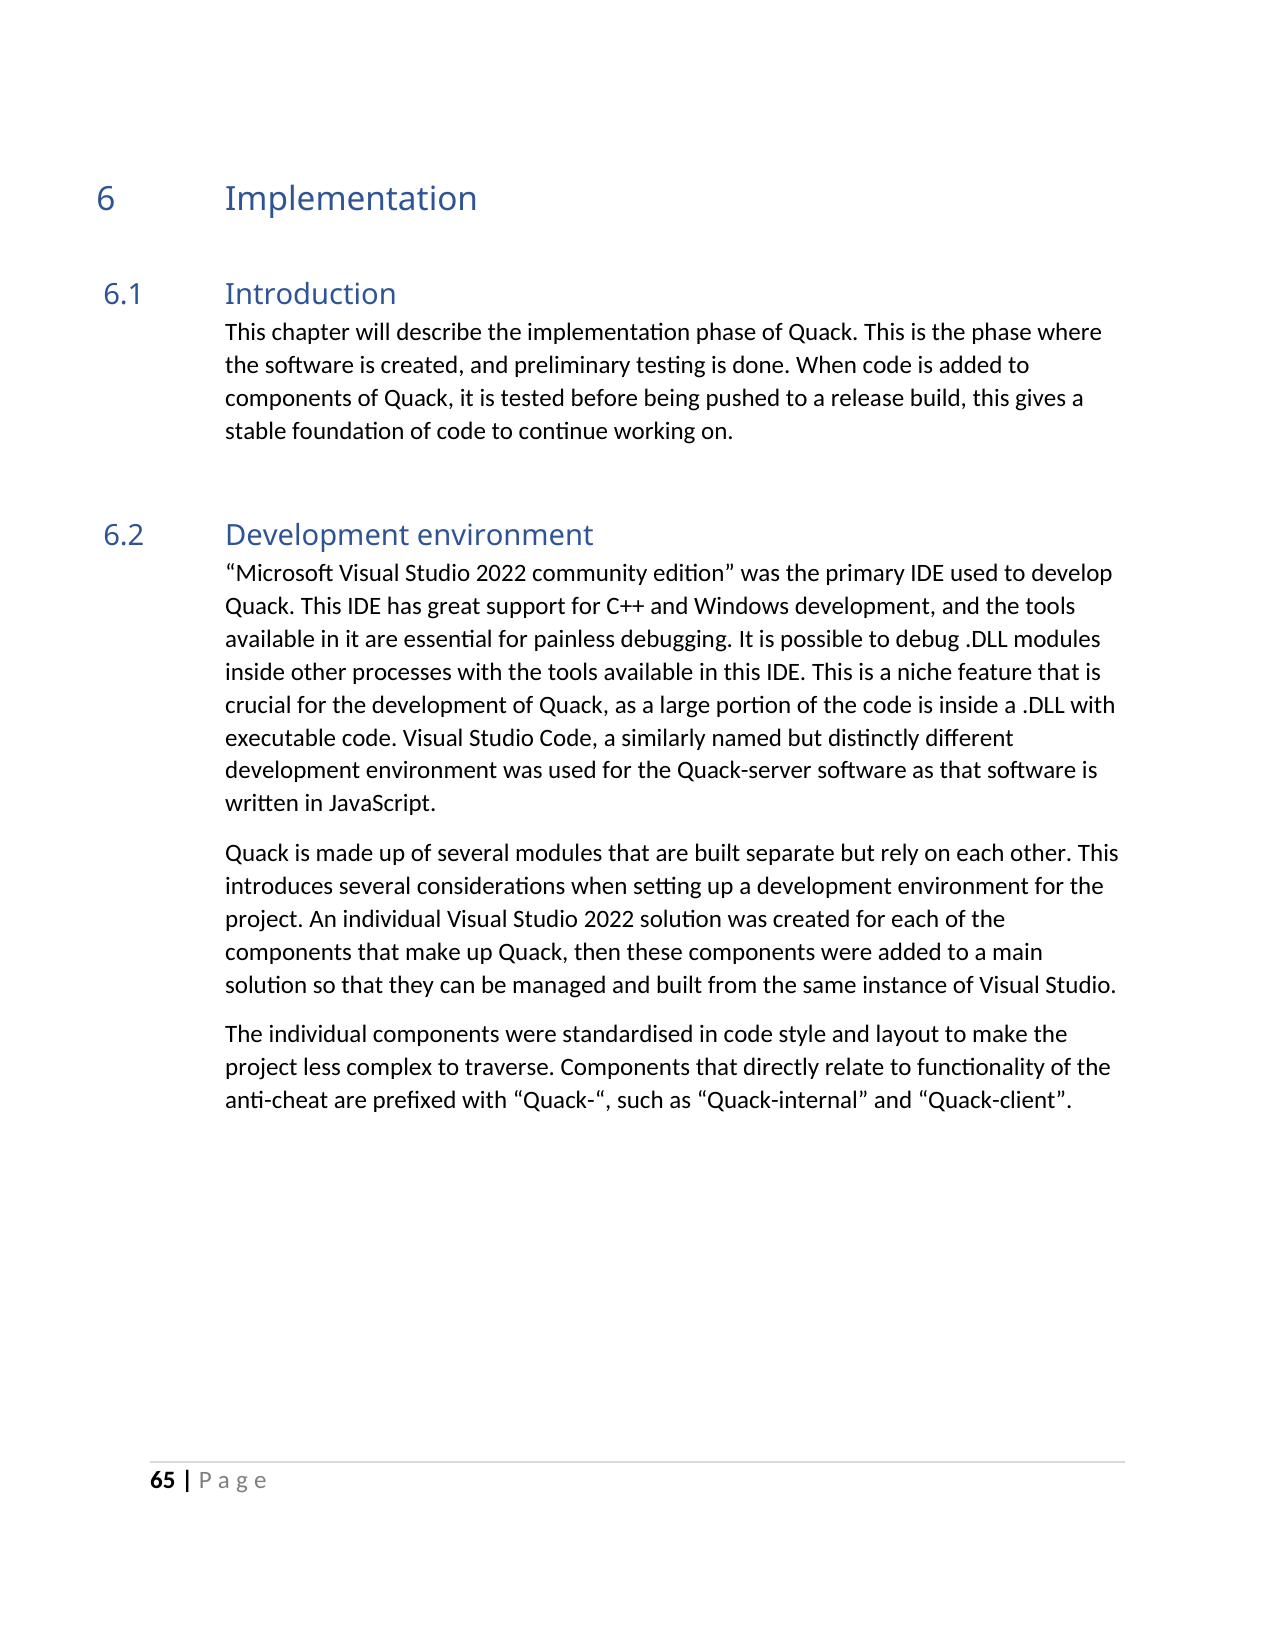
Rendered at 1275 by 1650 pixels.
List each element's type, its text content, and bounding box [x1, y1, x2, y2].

subtitle 6.1 Introduction [103, 273, 1125, 313]
subtitle 6.2 Development environment [103, 514, 1125, 554]
text Quack is made up of several modules that are built separate but rely on each other. This introduces several considerations when setting up a development environment for the project. An individual Visual Studio 2022 solution was created for each of the components that make up Quack, then these components were added to a main solution so that they can be managed and built from the same instance of Visual Studio. [225, 837, 1125, 999]
subtitle Implementation [150, 175, 1125, 220]
text This chapter will describe the implementation phase of Quack. This is the phase where the software is created, and preliminary testing is done. When code is added to components of Quack, it is tested before being pushed to a release build, this gives a stable foundation of code to continue working on. [225, 316, 1125, 446]
text “Microsoft Visual Studio 2022 community edition” was the primary IDE used to develop Quack. This IDE has great support for C++ and Windows development, and the tools available in it are essential for painless debugging. It is possible to debug .DLL modules inside other processes with the tools available in this IDE. This is a niche feature that is crucial for the development of Quack, as a large portion of the code is inside a .DLL with executable code. Visual Studio Code, a similarly named but distinctly different development environment was used for the Quack-server software as that software is written in JavaScript. [225, 557, 1125, 818]
text The individual components were standardised in code style and layout to make the project less complex to traverse. Components that directly relate to functionality of the anti-cheat are prefixed with “Quack-“, such as “Quack-internal” and “Quack-client”. [225, 1018, 1125, 1115]
